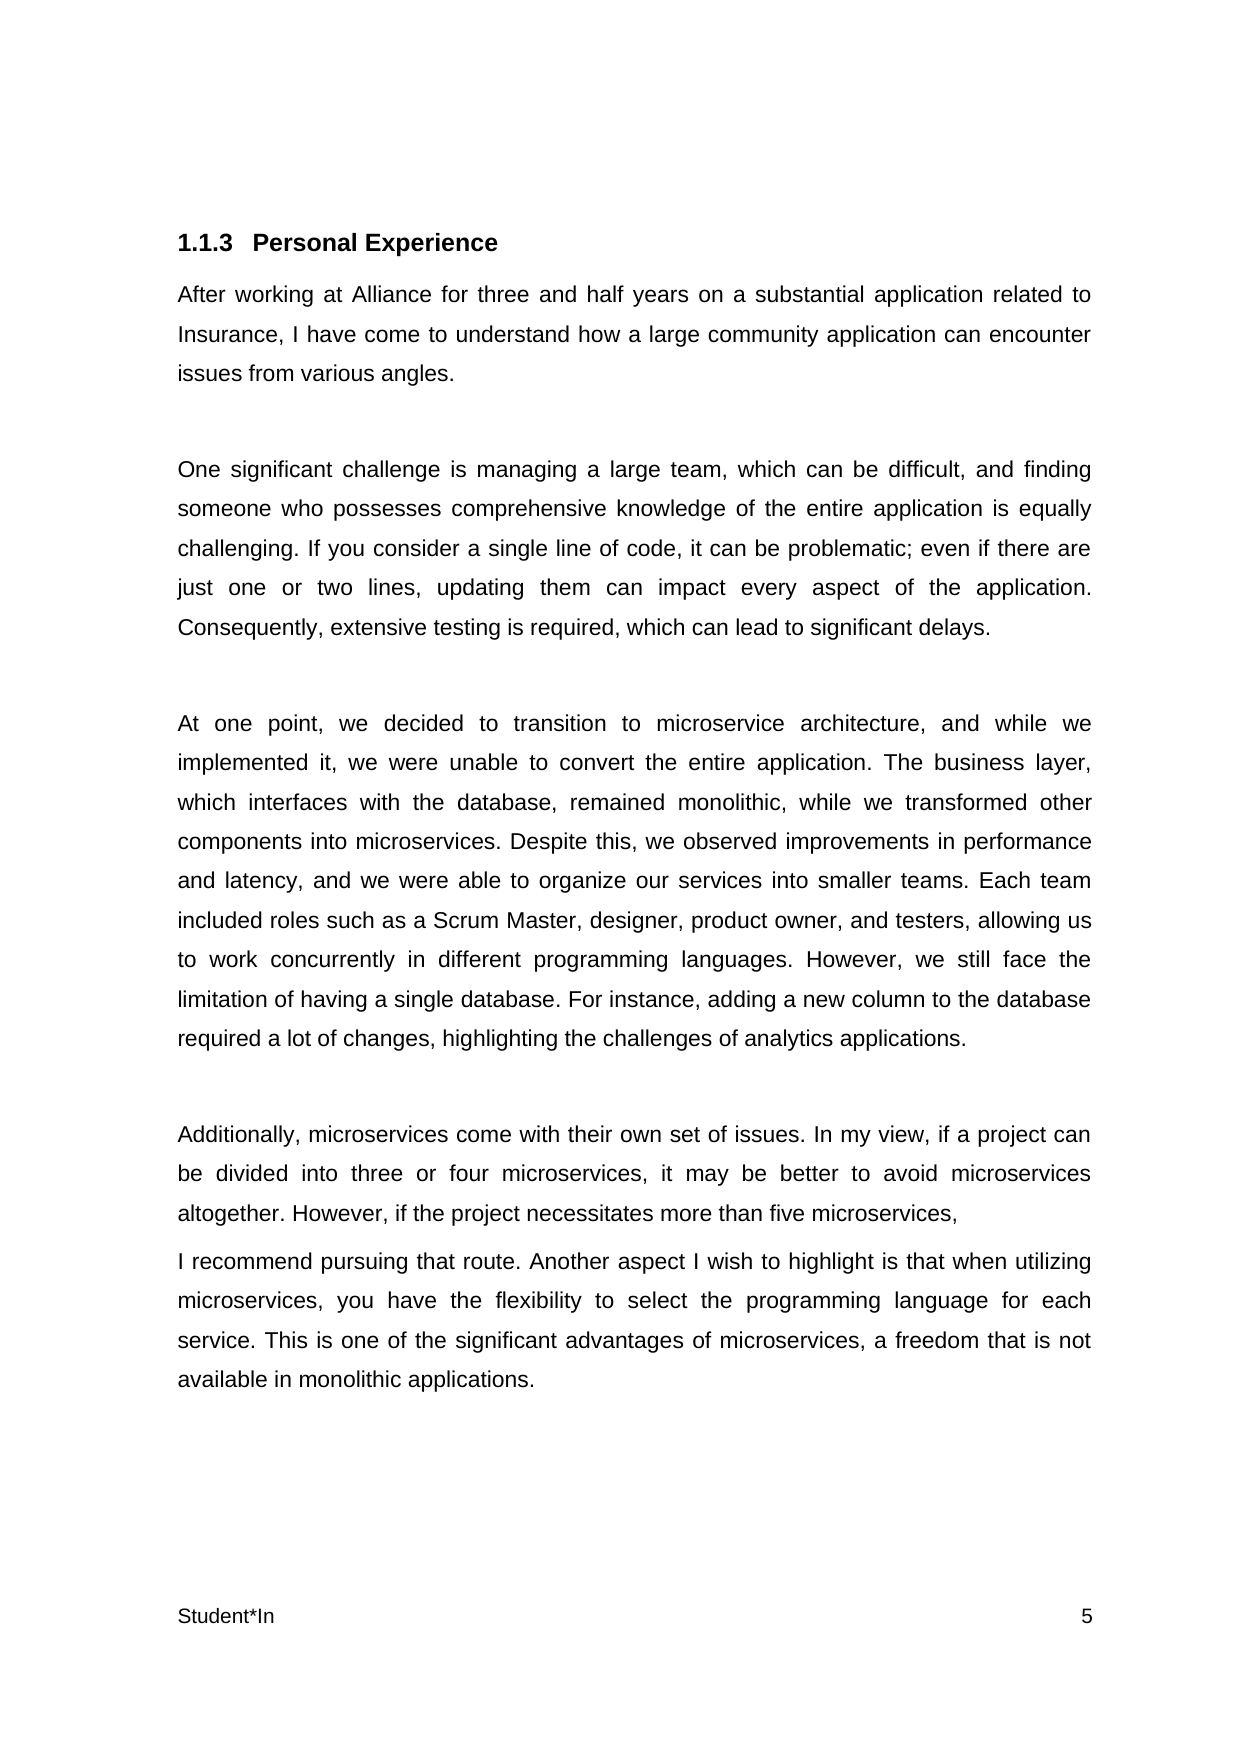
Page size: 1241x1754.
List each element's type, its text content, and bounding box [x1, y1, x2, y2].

text At one point, we decided to transition to microservice architecture, and while we implemented it, we were unable to convert the entire application. The business layer, which interfaces with the database, remained monolithic, while we transformed other components into microservices. Despite this, we observed improvements in performance and latency, and we were able to organize our services into smaller teams. Each team included roles such as a Scrum Master, designer, product owner, and testers, allowing us to work concurrently in different programming languages. However, we still face the limitation of having a single database. For instance, adding a new column to the database required a lot of changes, highlighting the challenges of analytics applications. [177, 709, 1092, 1052]
subtitle Personal Experience [177, 227, 1092, 256]
text One significant challenge is managing a large team, which can be difficult, and finding someone who possesses comprehensive knowledge of the entire application is equally challenging. If you consider a single line of code, it can be problematic; even if there are just one or two lines, updating them can impact every aspect of the application. Consequently, extensive testing is required, which can lead to significant delays. [177, 456, 1092, 640]
text I recommend pursuing that route. Another aspect I wish to highlight is that when utilizing microservices, you have the flexibility to select the programming language for each service. This is one of the significant advantages of microservices, a freedom that is not available in monolithic applications. [177, 1248, 1092, 1392]
text After working at Alliance for three and half years on a substantial application related to Insurance, I have come to understand how a large community application can encounter issues from various angles. [177, 281, 1092, 387]
text Additionally, microservices come with their own set of issues. In my view, if a project can be divided into three or four microservices, it may be better to avoid microservices altogether. However, if the project necessitates more than five microservices, [177, 1121, 1092, 1226]
